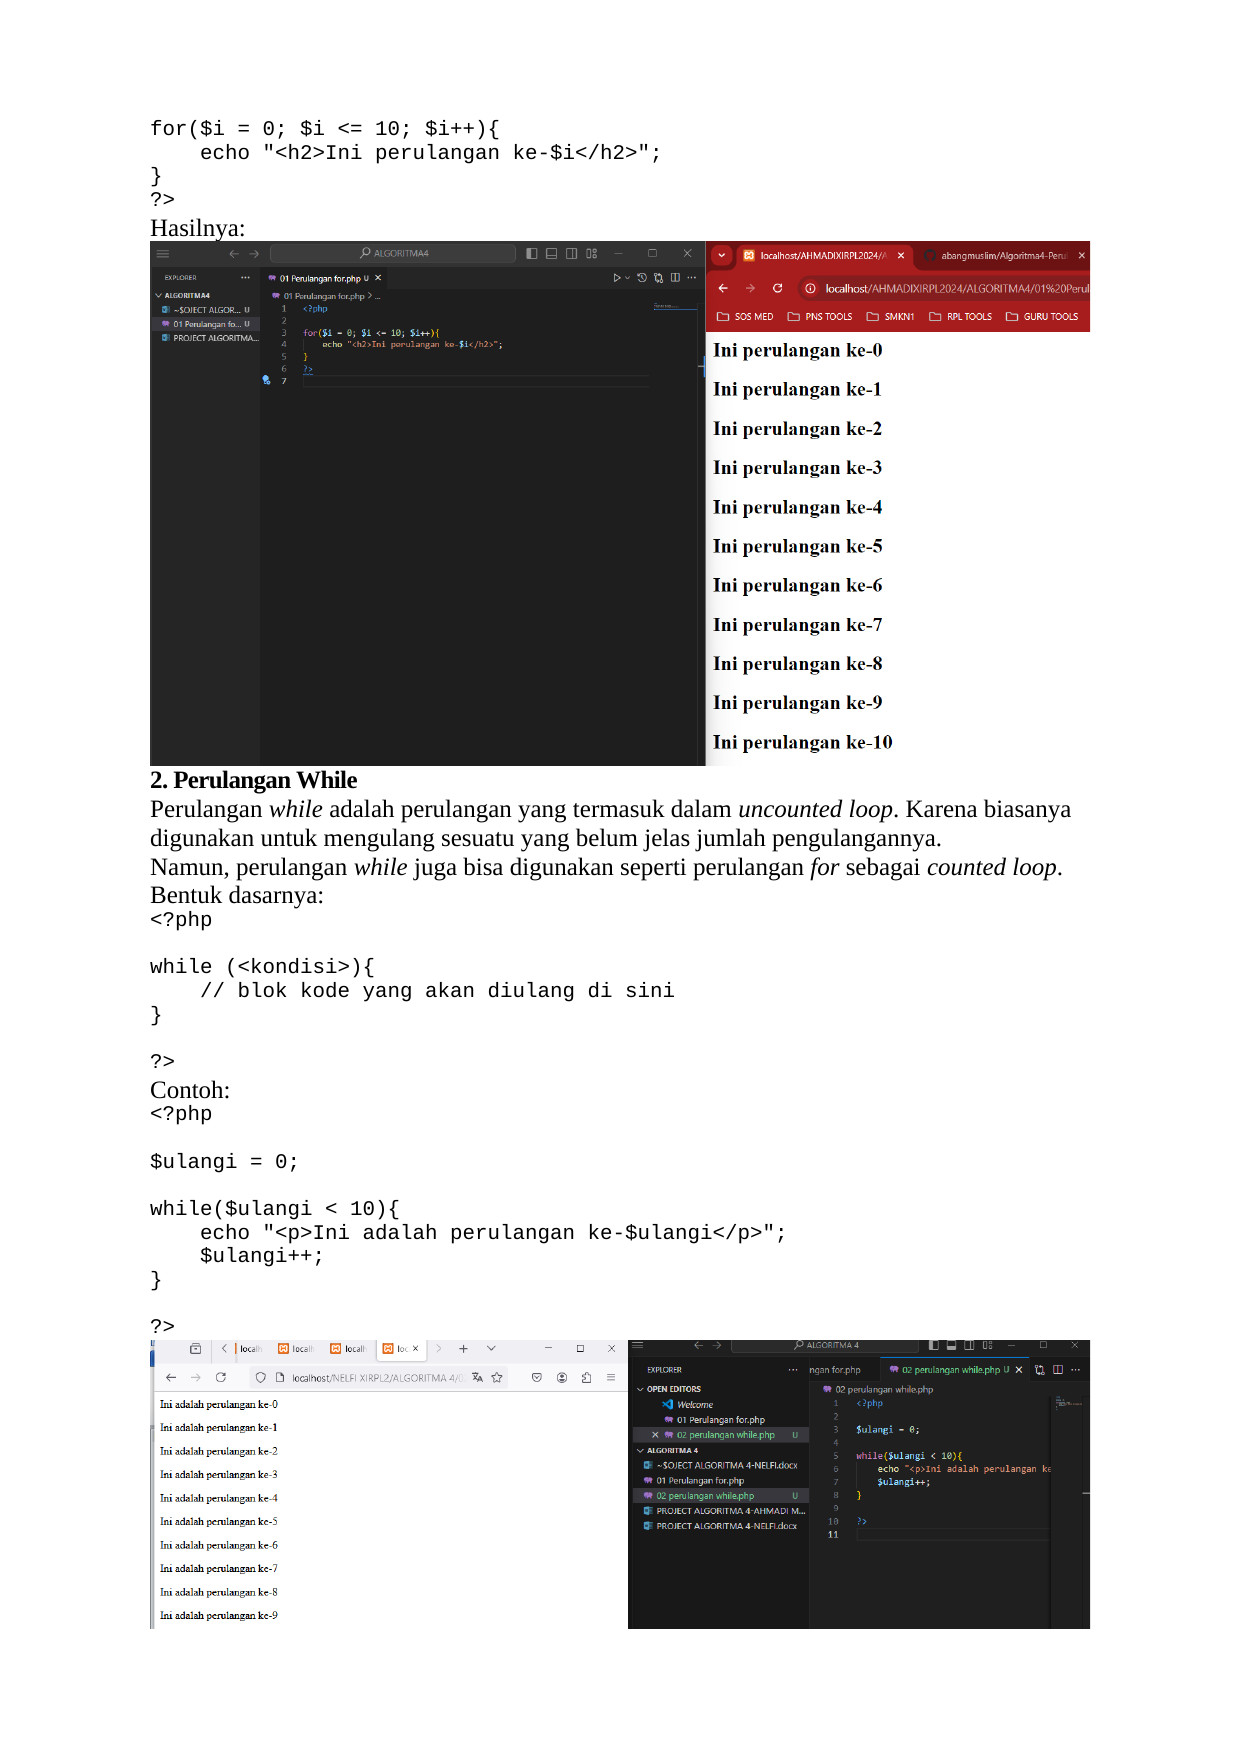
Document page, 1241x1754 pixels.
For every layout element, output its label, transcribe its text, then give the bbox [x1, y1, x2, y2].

text } [150, 1269, 1090, 1293]
text Contoh: [150, 1075, 1090, 1103]
text ?> [150, 1316, 1090, 1340]
text Namun, perulangan while juga bisa digunakan seperti perulangan for sebagai counted loop. [150, 852, 1090, 880]
text Perulangan while adalah perulangan yang termasuk dalam uncounted loop. Karena biasanya digunakan untuk mengulang sesuatu yang belum jelas jumlah pengulangannya. [150, 794, 1090, 852]
picture [150, 241, 1091, 766]
picture [150, 1340, 1091, 1629]
text Bentuk dasarnya: [150, 880, 1090, 909]
text echo "<p>Ini adalah perulangan ke-$ulangi</p>"; [150, 1222, 1090, 1245]
text while (<kondisi>){ [150, 956, 1090, 980]
subtitle 2. Perulangan While [150, 766, 1090, 794]
text Hasilnya: [150, 213, 1090, 241]
text $ulangi = 0; [150, 1151, 1090, 1174]
text echo "<h2>Ini perulangan ke-$i</h2>"; [150, 142, 1090, 165]
text for($i = 0; $i <= 10; $i++){ [150, 118, 1090, 142]
text $ulangi++; [150, 1245, 1090, 1269]
text <?php [150, 1103, 1090, 1127]
text ?> [150, 1051, 1090, 1075]
text <?php [150, 909, 1090, 933]
text // blok kode yang akan diulang di sini [150, 980, 1090, 1004]
text } [150, 1004, 1090, 1027]
text ?> [150, 189, 1090, 213]
text } [150, 165, 1090, 189]
text while($ulangi < 10){ [150, 1198, 1090, 1222]
